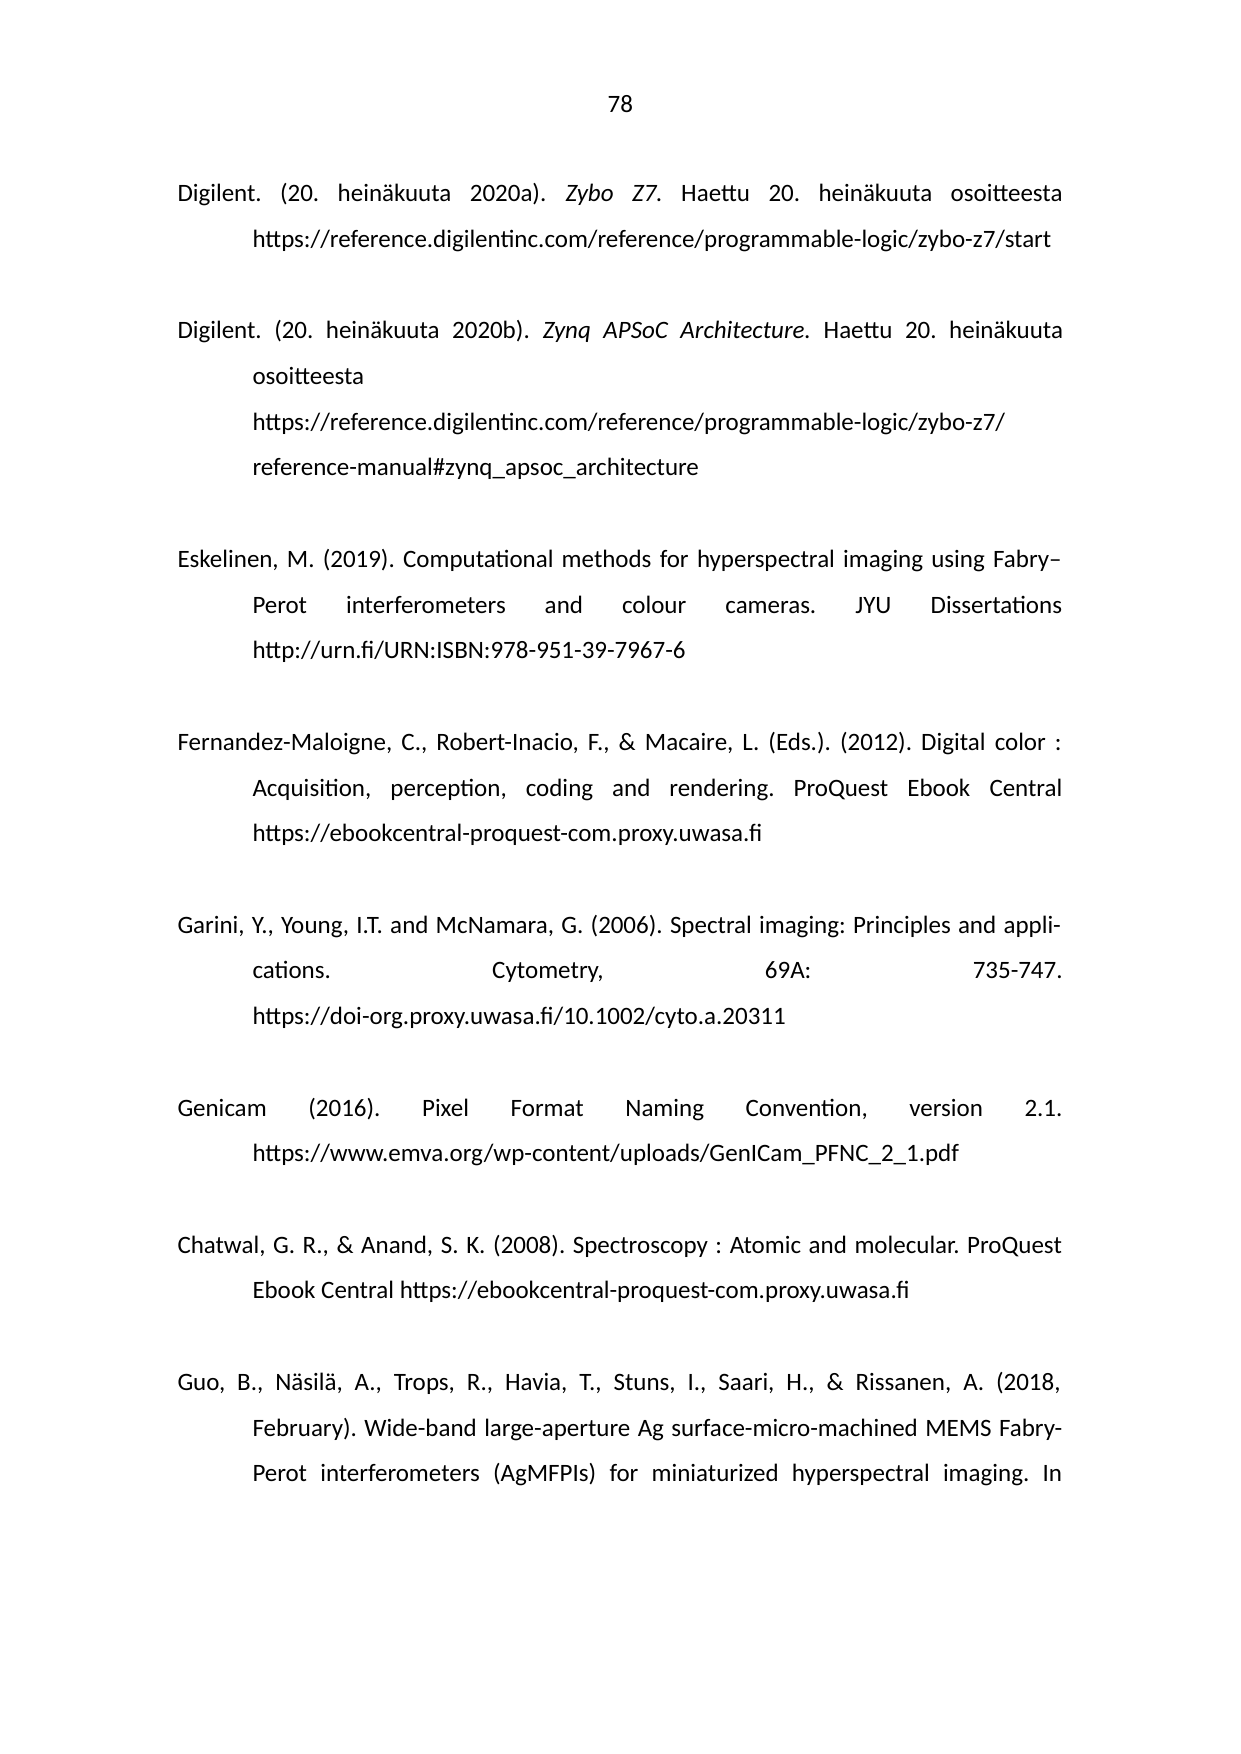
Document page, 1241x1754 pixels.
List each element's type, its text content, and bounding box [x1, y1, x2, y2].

text Fernandez-Maloigne, C., Robert-Inacio, F., & Macaire, L. (Eds.). (2012). Digital color : Acquisition, perception, coding and rendering. ProQuest Ebook Central https://ebookcentral-proquest-com.proxy.uwasa.fi [177, 726, 1063, 848]
text Eskelinen, M. (2019). Computational methods for hyperspectral imaging using Fabry–Perot interferometers and colour cameras. JYU Dissertations http://urn.fi/URN:ISBN:978-951-39-7967-6 [177, 543, 1063, 665]
text Chatwal, G. R., & Anand, S. K. (2008). Spectroscopy : Atomic and molecular. ProQuest Ebook Central https://ebookcentral-proquest-com.proxy.uwasa.fi [177, 1229, 1063, 1305]
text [177, 1366, 1063, 1488]
text Garini, Y., Young, I.T. and McNamara, G. (2006). Spectral imaging: Principles and appli-cations. Cytometry, 69A: 735-747. https://doi-org.proxy.uwasa.fi/10.1002/cyto.a.20311 [177, 909, 1063, 1031]
text Digilent. (20. heinäkuuta 2020b). Zynq APSoC Architecture. Haettu 20. heinäkuuta osoitteesta https://reference.digilentinc.com/reference/programmable-logic/zybo-z7/reference-manual#zynq_apsoc_architecture [177, 314, 1063, 482]
text Digilent. (20. heinäkuuta 2020a). Zybo Z7. Haettu 20. heinäkuuta osoitteesta https://reference.digilentinc.com/reference/programmable-logic/zybo-z7/start [177, 177, 1063, 253]
text Genicam (2016). Pixel Format Naming Convention, version 2.1. https://www.emva.org/wp-content/uploads/GenICam_PFNC_2_1.pdf [177, 1092, 1063, 1168]
